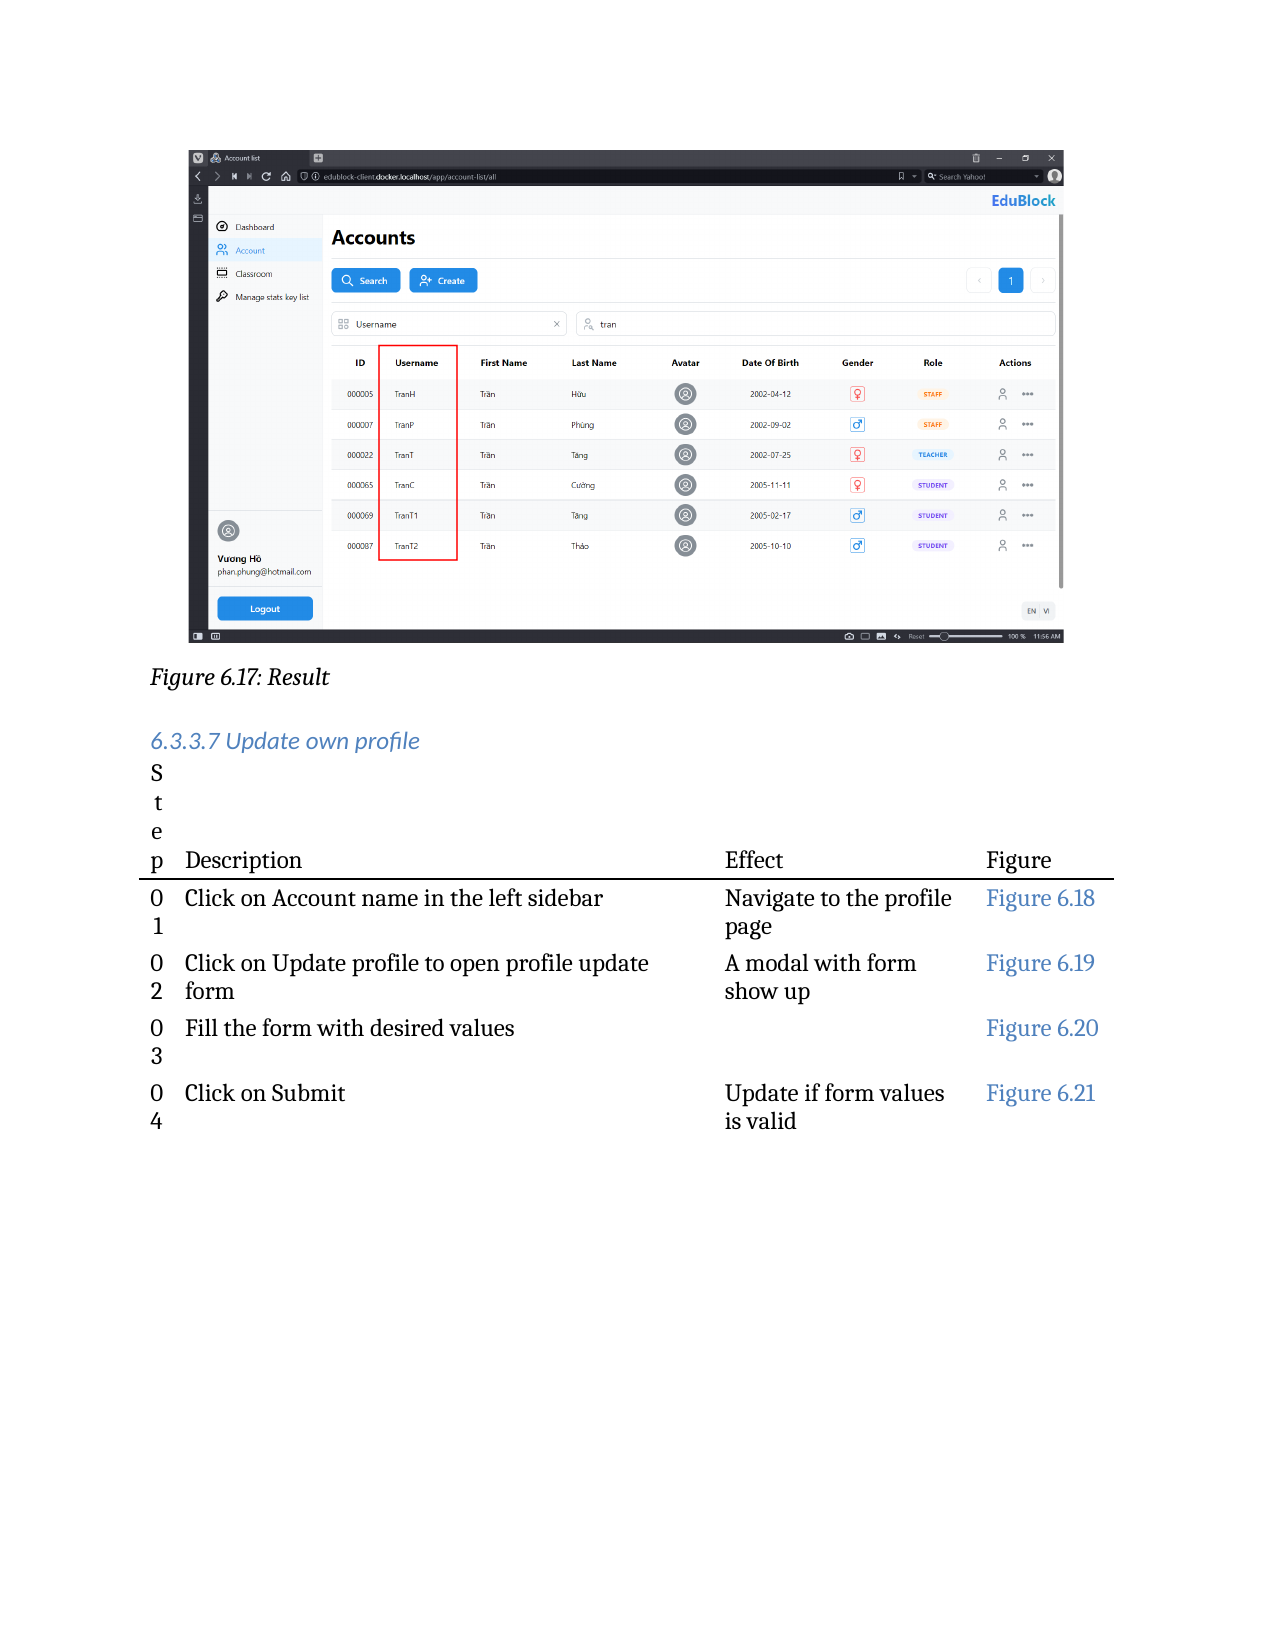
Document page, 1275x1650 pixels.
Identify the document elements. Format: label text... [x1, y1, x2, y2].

subtitle 6.3.3.7 Update own profile [150, 725, 1125, 756]
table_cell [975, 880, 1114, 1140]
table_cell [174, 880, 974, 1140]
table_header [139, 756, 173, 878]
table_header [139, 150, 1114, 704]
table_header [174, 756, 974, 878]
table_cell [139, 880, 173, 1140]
picture [188, 150, 1064, 643]
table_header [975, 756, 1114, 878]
